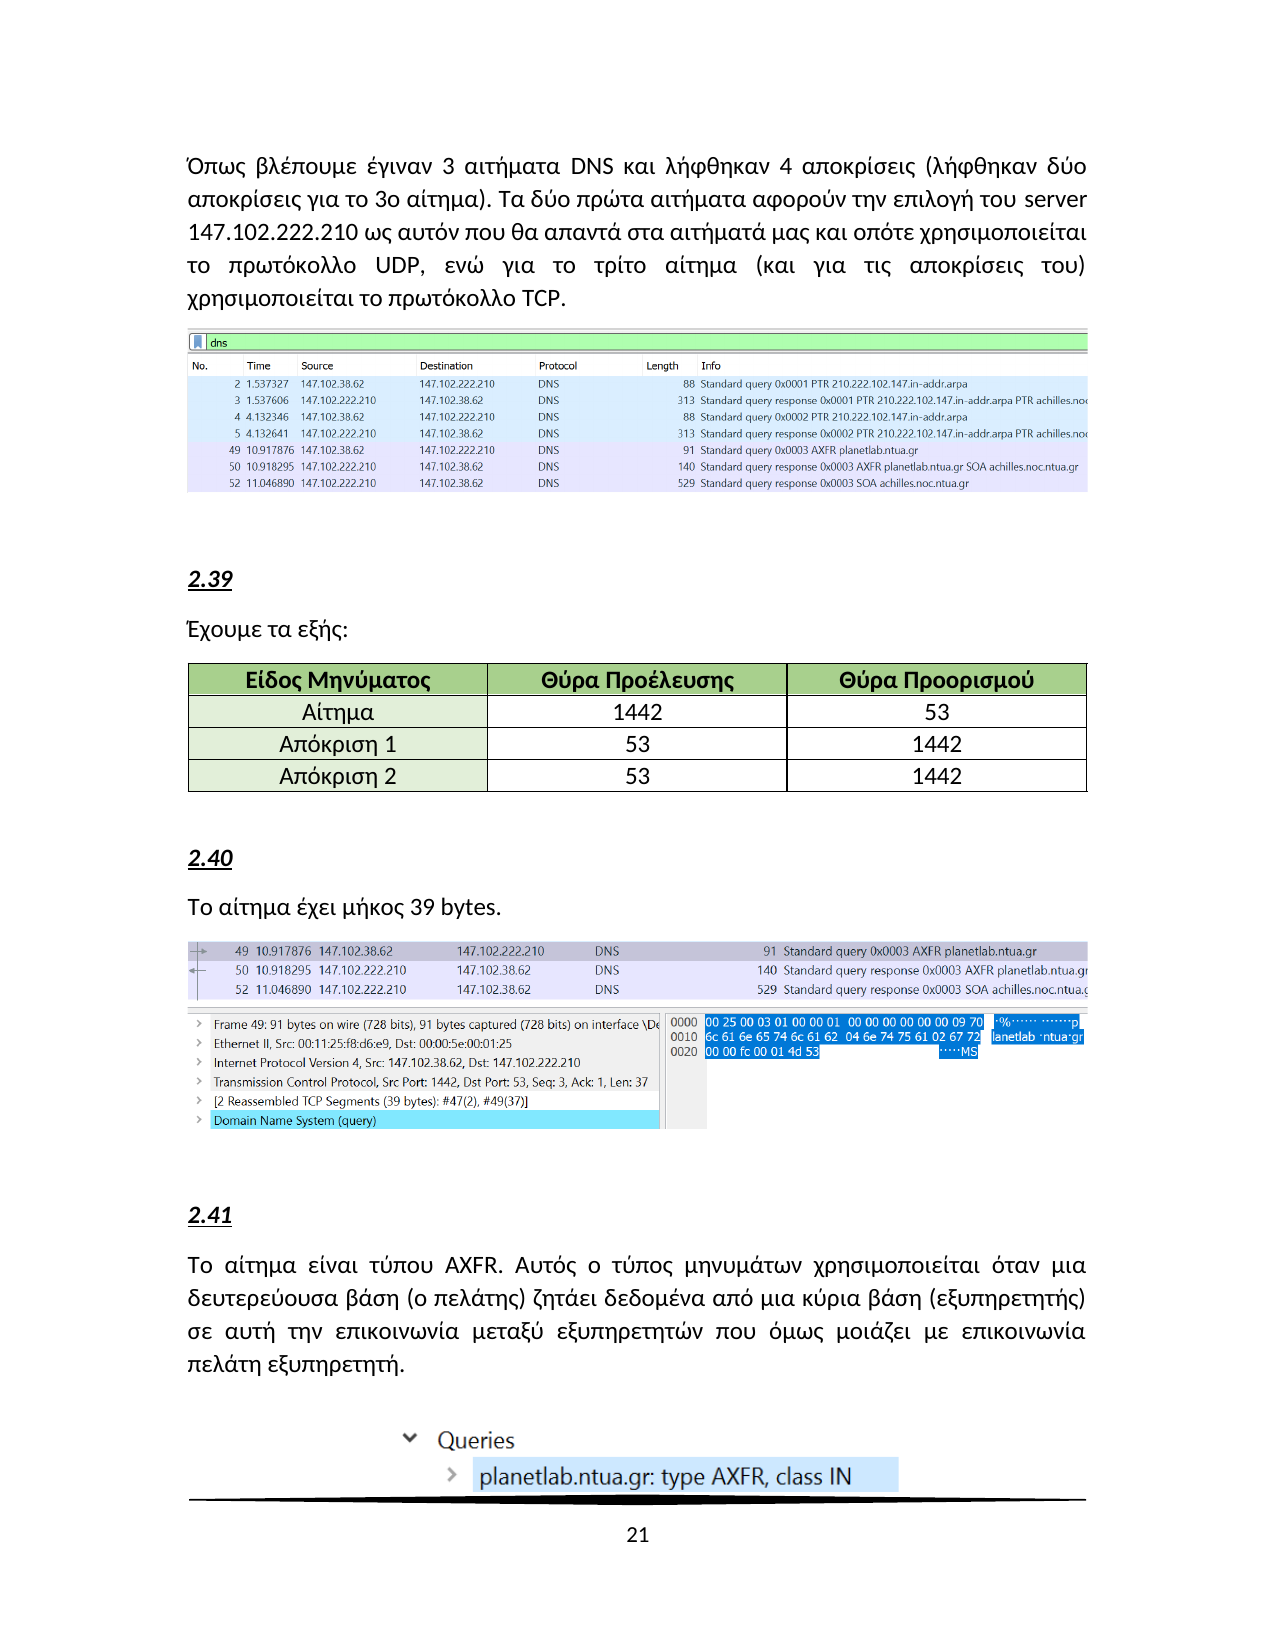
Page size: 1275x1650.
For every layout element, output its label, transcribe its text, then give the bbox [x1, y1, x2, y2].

table_header Θύρα Προορισμού [788, 664, 1086, 694]
picture [376, 1424, 899, 1492]
table_header Είδος Μηνύματος [189, 664, 487, 694]
table_cell Απόκριση 1 [189, 728, 487, 759]
table_cell 53 [788, 696, 1086, 727]
text 2.39 [187, 563, 1087, 594]
picture [187, 941, 1088, 1129]
text Το αίτημα είναι τύπου AXFR. Αυτός ο τύπος μηνυμάτων χρησιμοποιείται όταν μια δευτερεύουσα βάση (ο πελάτης) ζητάει δεδομένα από μια κύρια βάση (εξυπηρετητής) σε αυτή την επικοινωνία μεταξύ εξυπηρετητών που όμως μοιάζει με επικοινωνία πελάτη εξυπηρετητή. [187, 1249, 1087, 1378]
table_cell 1442 [488, 696, 786, 727]
table_cell 1442 [788, 728, 1086, 759]
text 2.41 [187, 1199, 1087, 1230]
text Έχουμε τα εξής: [187, 613, 1087, 643]
text Όπως βλέπουμε έγιναν 3 αιτήματα DNS και λήφθηκαν 4 αποκρίσεις (λήφθηκαν δύο αποκρίσεις για το 3ο αίτημα). Τα δύο πρώτα αιτήματα αφορούν την επιλογή του server 147.102.222.210 ως αυτόν που θα απαντά στα αιτήματά μας και οπότε χρησιμοποιείται το πρωτόκολλο UDP, ενώ για το τρίτο αίτημα (και για τις αποκρίσεις του) χρησιμοποιείται το πρωτόκολλο TCP. [187, 150, 1087, 312]
text 2.40 [187, 842, 1087, 872]
table_cell Αίτημα [189, 696, 487, 727]
picture [187, 328, 1088, 493]
table_cell 53 [488, 760, 786, 791]
table_header Θύρα Προέλευσης [488, 664, 786, 694]
table_cell 1442 [788, 760, 1086, 791]
table_cell Απόκριση 2 [189, 760, 487, 791]
text Το αίτημα έχει μήκος 39 bytes. [187, 891, 1087, 922]
table_cell 53 [488, 728, 786, 759]
